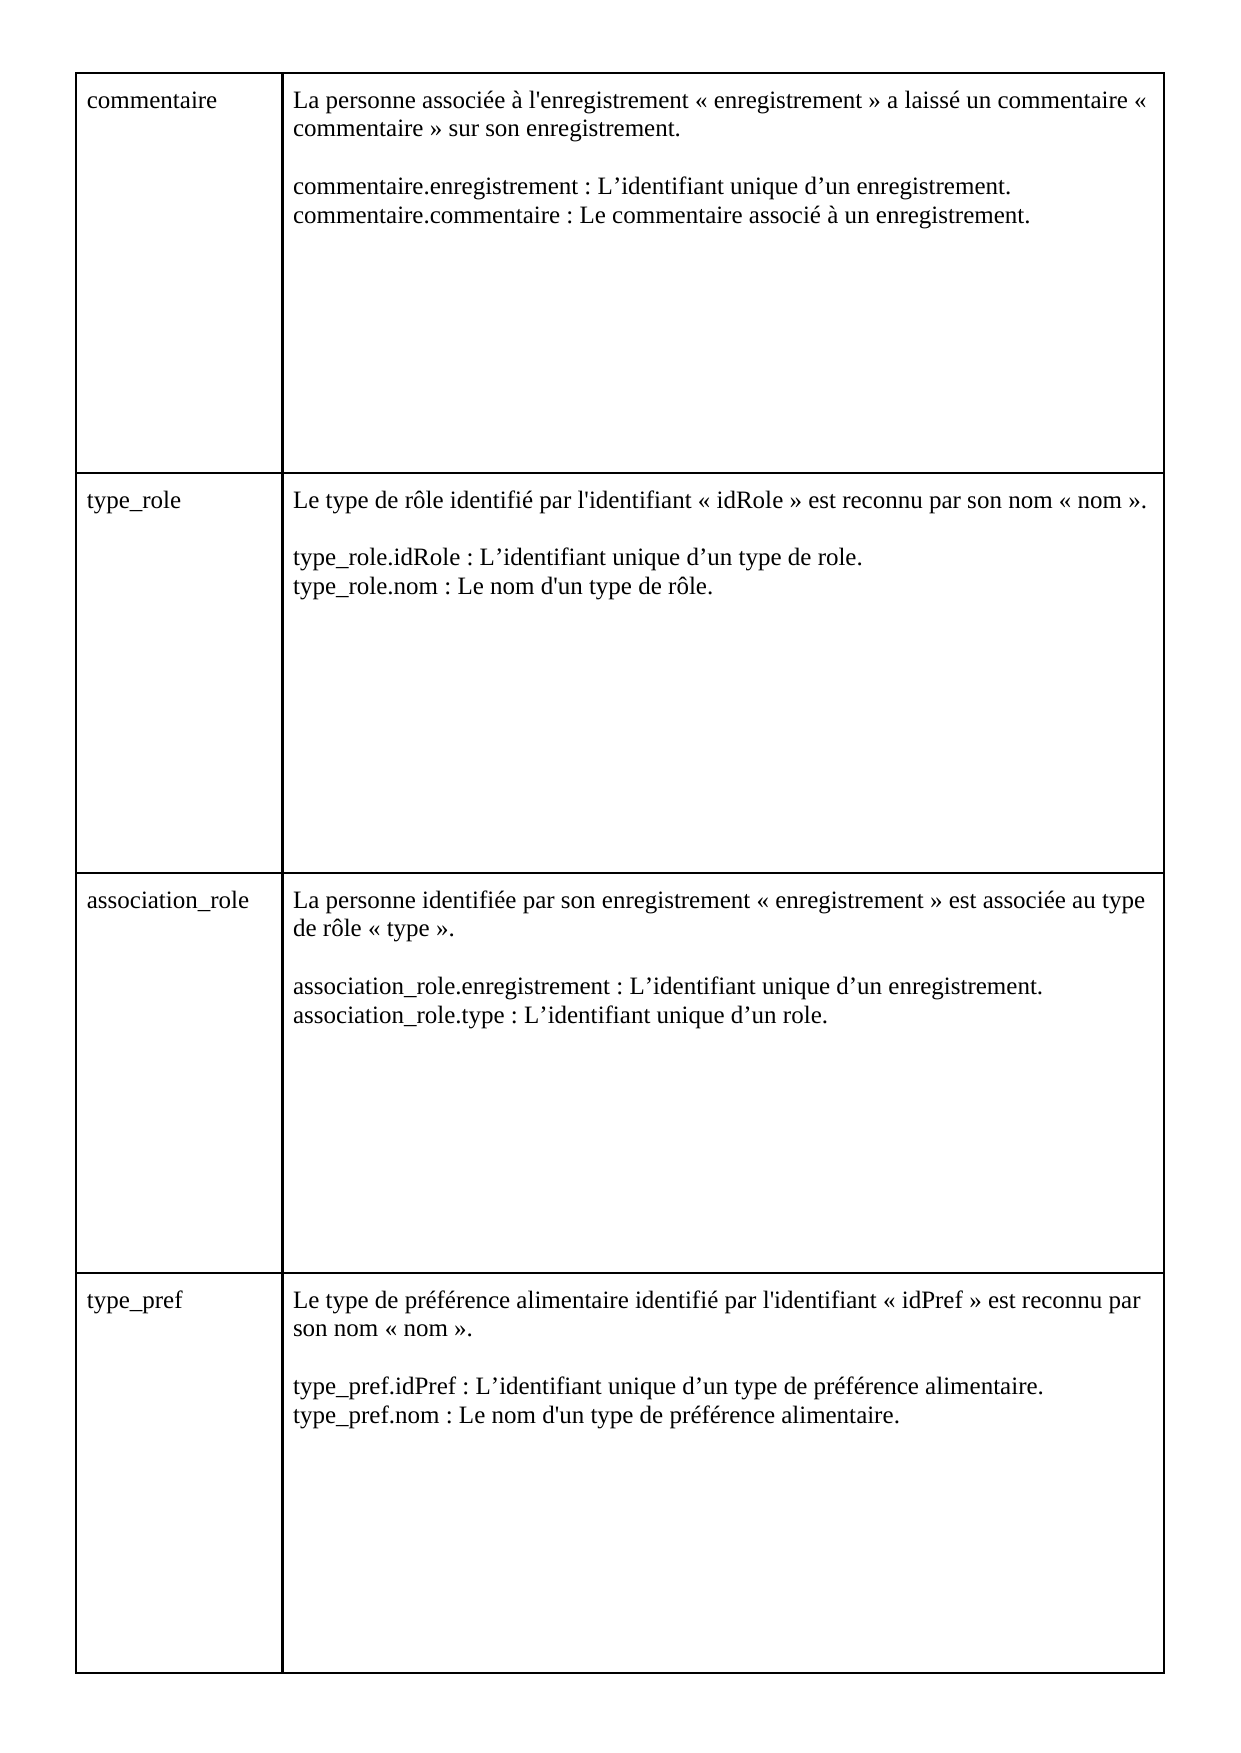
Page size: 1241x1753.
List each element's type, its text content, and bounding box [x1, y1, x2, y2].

table_cell association_role [77, 874, 281, 1272]
table_cell type_pref [77, 1274, 281, 1672]
table_cell type_role [77, 474, 281, 872]
table_cell Le type de préférence alimentaire identifié par l'identifiant « idPref » est reconnu par son nom « nom ». type_pref.idPref : L’identifiant unique d’un type de préférence alimentaire. type_pref.nom : Le nom d'un type de préférence alimentaire. [284, 1274, 1163, 1672]
table_cell commentaire [77, 74, 281, 472]
table_cell La personne identifiée par son enregistrement « enregistrement » est associée au type de rôle « type ». association_role.enregistrement : L’identifiant unique d’un enregistrement. association_role.type : L’identifiant unique d’un role. [284, 874, 1163, 1272]
table_cell La personne associée à l'enregistrement « enregistrement » a laissé un commentaire « commentaire » sur son enregistrement. commentaire.enregistrement : L’identifiant unique d’un enregistrement. commentaire.commentaire : Le commentaire associé à un enregistrement. [284, 74, 1163, 472]
table_cell Le type de rôle identifié par l'identifiant « idRole » est reconnu par son nom « nom ». type_role.idRole : L’identifiant unique d’un type de role. type_role.nom : Le nom d'un type de rôle. [284, 474, 1163, 872]
